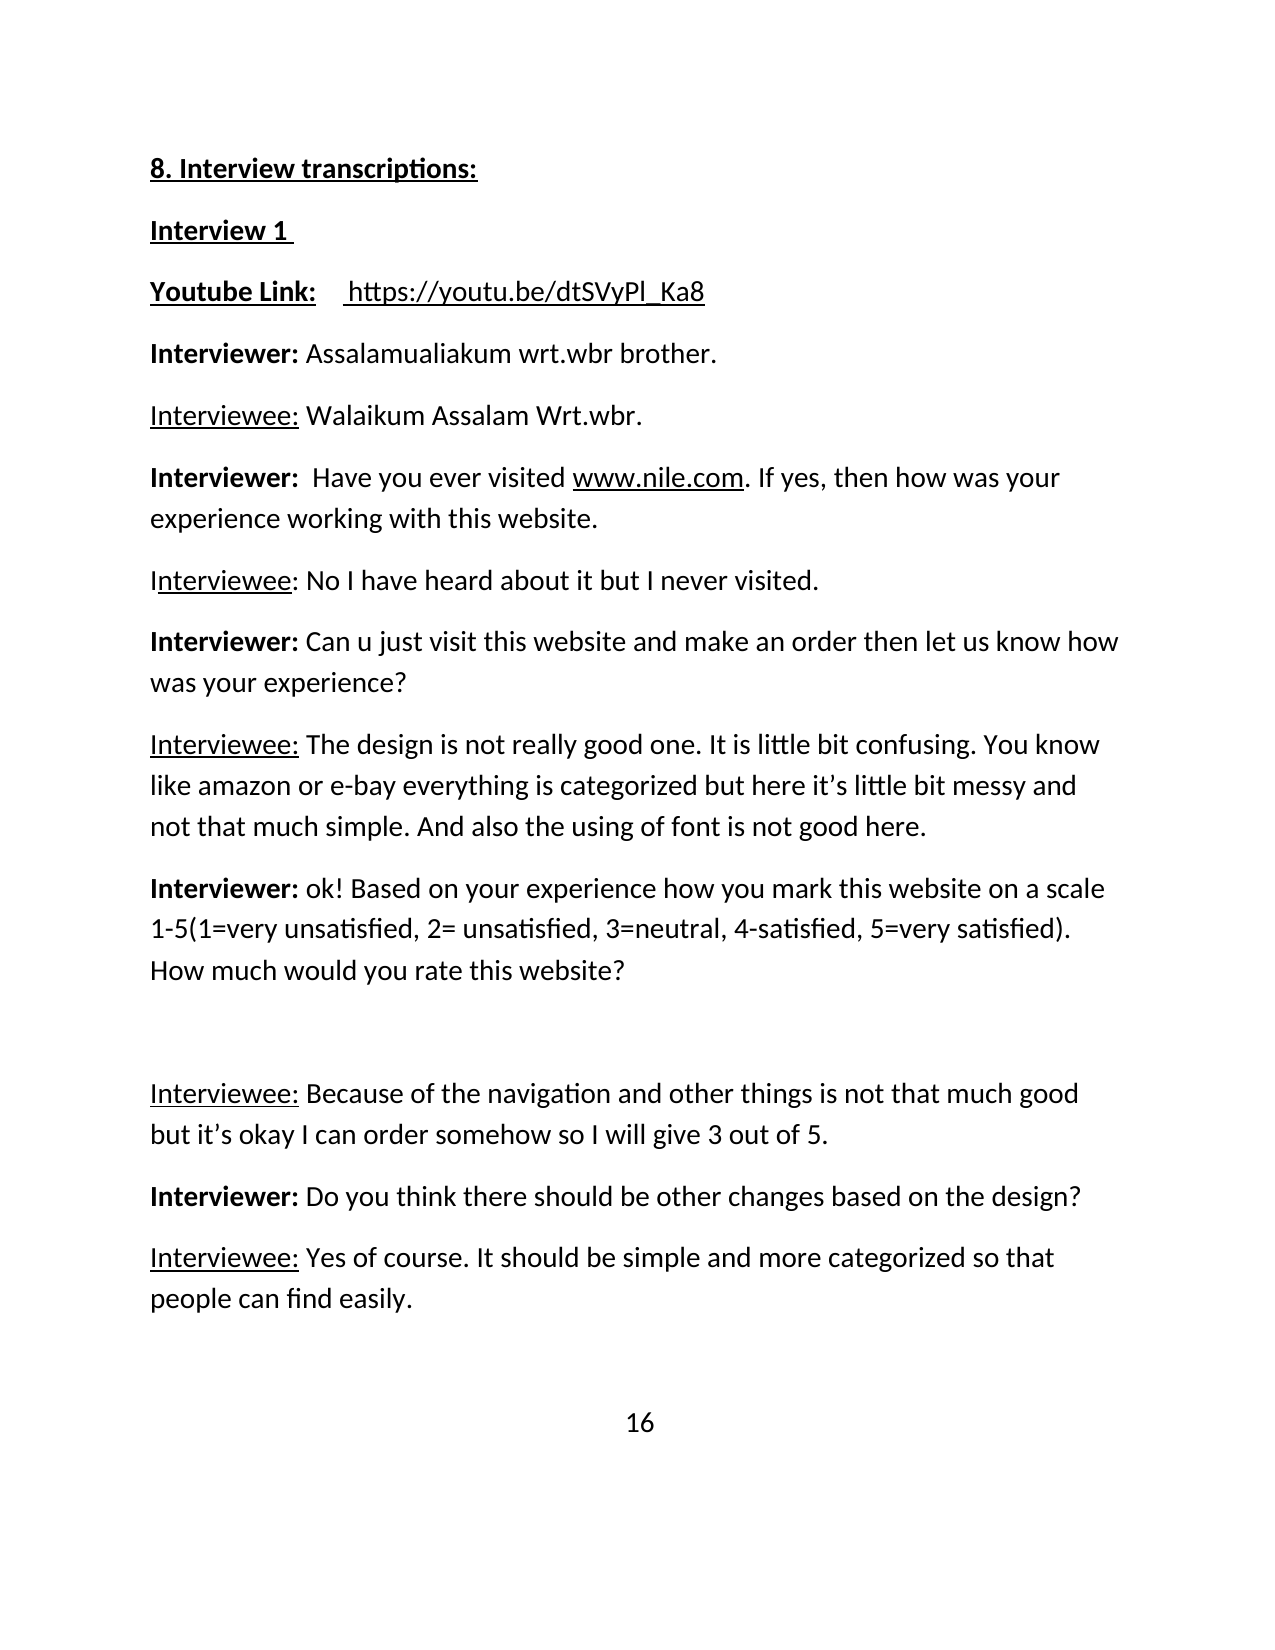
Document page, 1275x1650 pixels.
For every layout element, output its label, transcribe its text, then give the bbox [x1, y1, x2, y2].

text Interviewer: Do you think there should be other changes based on the design? [150, 1178, 1125, 1213]
text Youtube Link: https://youtu.be/dtSVyPl_Ka8 [150, 273, 1125, 309]
text Interviewee: Because of the navigation and other things is not that much good but it’s okay I can order somehow so I will give 3 out of 5. [150, 1075, 1125, 1152]
text Interview 1 [150, 212, 1125, 247]
text Interviewer: Have you ever visited www.nile.com. If yes, then how was your experience working with this website. [150, 459, 1125, 535]
text Interviewer: ok! Based on your experience how you mark this website on a scale 1-5(1=very unsatisfied, 2= unsatisfied, 3=neutral, 4-satisfied, 5=very satisfied). How much would you rate this website? [150, 870, 1125, 987]
text Interviewee: Walaikum Assalam Wrt.wbr. [150, 397, 1125, 433]
text 8. Interview transcriptions: [150, 150, 1125, 186]
text Interviewer: Assalamualiakum wrt.wbr brother. [150, 335, 1125, 371]
text Interviewee: The design is not really good one. It is little bit confusing. You know like amazon or e-bay everything is categorized but here it’s little bit messy and not that much simple. And also the using of font is not good here. [150, 726, 1125, 843]
text Interviewee: No I have heard about it but I never visited. [150, 562, 1125, 597]
text Interviewee: Yes of course. It should be simple and more categorized so that people can find easily. [150, 1239, 1125, 1316]
text 16 [150, 1404, 1125, 1440]
text Interviewer: Can u just visit this website and make an order then let us know how was your experience? [150, 623, 1125, 700]
